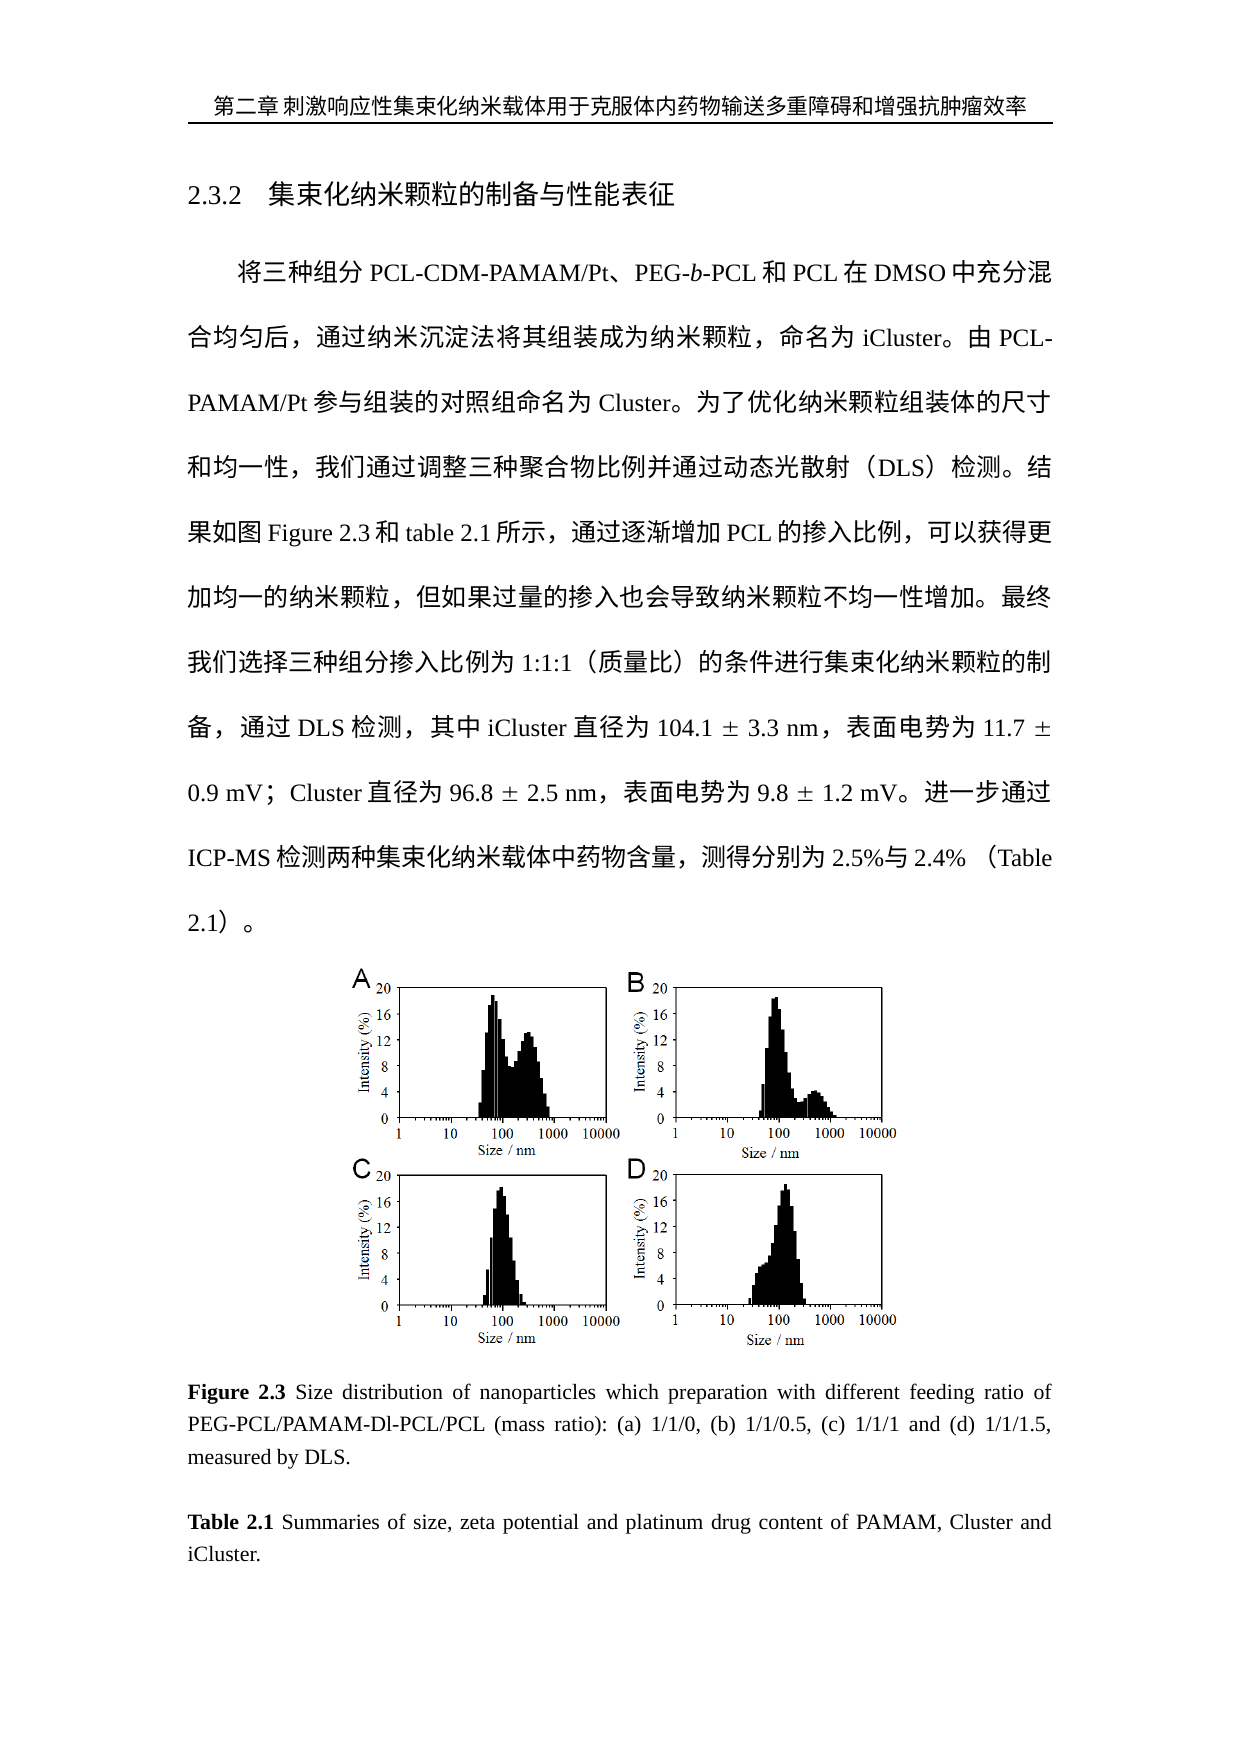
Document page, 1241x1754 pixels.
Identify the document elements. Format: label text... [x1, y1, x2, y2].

picture [335, 952, 905, 1358]
text Figure 2.3 Size distribution of nanoparticles which preparation with different feeding ratio of PEG-PCL/PAMAM-Dl-PCL/PCL (mass ratio): (a) 1/1/0, (b) 1/1/0.5, (c) 1/1/1 and (d) 1/1/1.5, measured by DLS. [187, 1375, 1053, 1473]
text 将三种组分PCL-CDM-PAMAM/Pt、PEG-b-PCL和PCL在DMSO中充分混合均匀后，通过纳米沉淀法将其组装成为纳米颗粒，命名为iCluster。由PCL-PAMAM/Pt参与组装的对照组命名为Cluster。为了优化纳米颗粒组装体的尺寸和均一性，我们通过调整三种聚合物比例并通过动态光散射（DLS）检测。结果如图Figure 2.3和table 2.1所示，通过逐渐增加PCL的掺入比例，可以获得更加均一的纳米颗粒，但如果过量的掺入也会导致纳米颗粒不均一性增加。最终我们选择三种组分掺入比例为1:1:1（质量比）的条件进行集束化纳米颗粒的制备，通过DLS检测，其中iCluster直径为104.1 3.3 nm，表面电势为11.7 0.9 mV；Cluster直径为96.8 2.5 nm，表面电势为9.8 1.2 mV。进一步通过ICP-MS检测两种集束化纳米载体中药物含量，测得分别为2.5%与2.4% （Table 2.1）。 [187, 238, 1053, 953]
text Table 2.1 Summaries of size, zeta potential and platinum drug content of PAMAM, Cluster and iCluster. [187, 1505, 1053, 1570]
subtitle 2.3.2 集束化纳米颗粒的制备与性能表征 [187, 160, 1053, 225]
